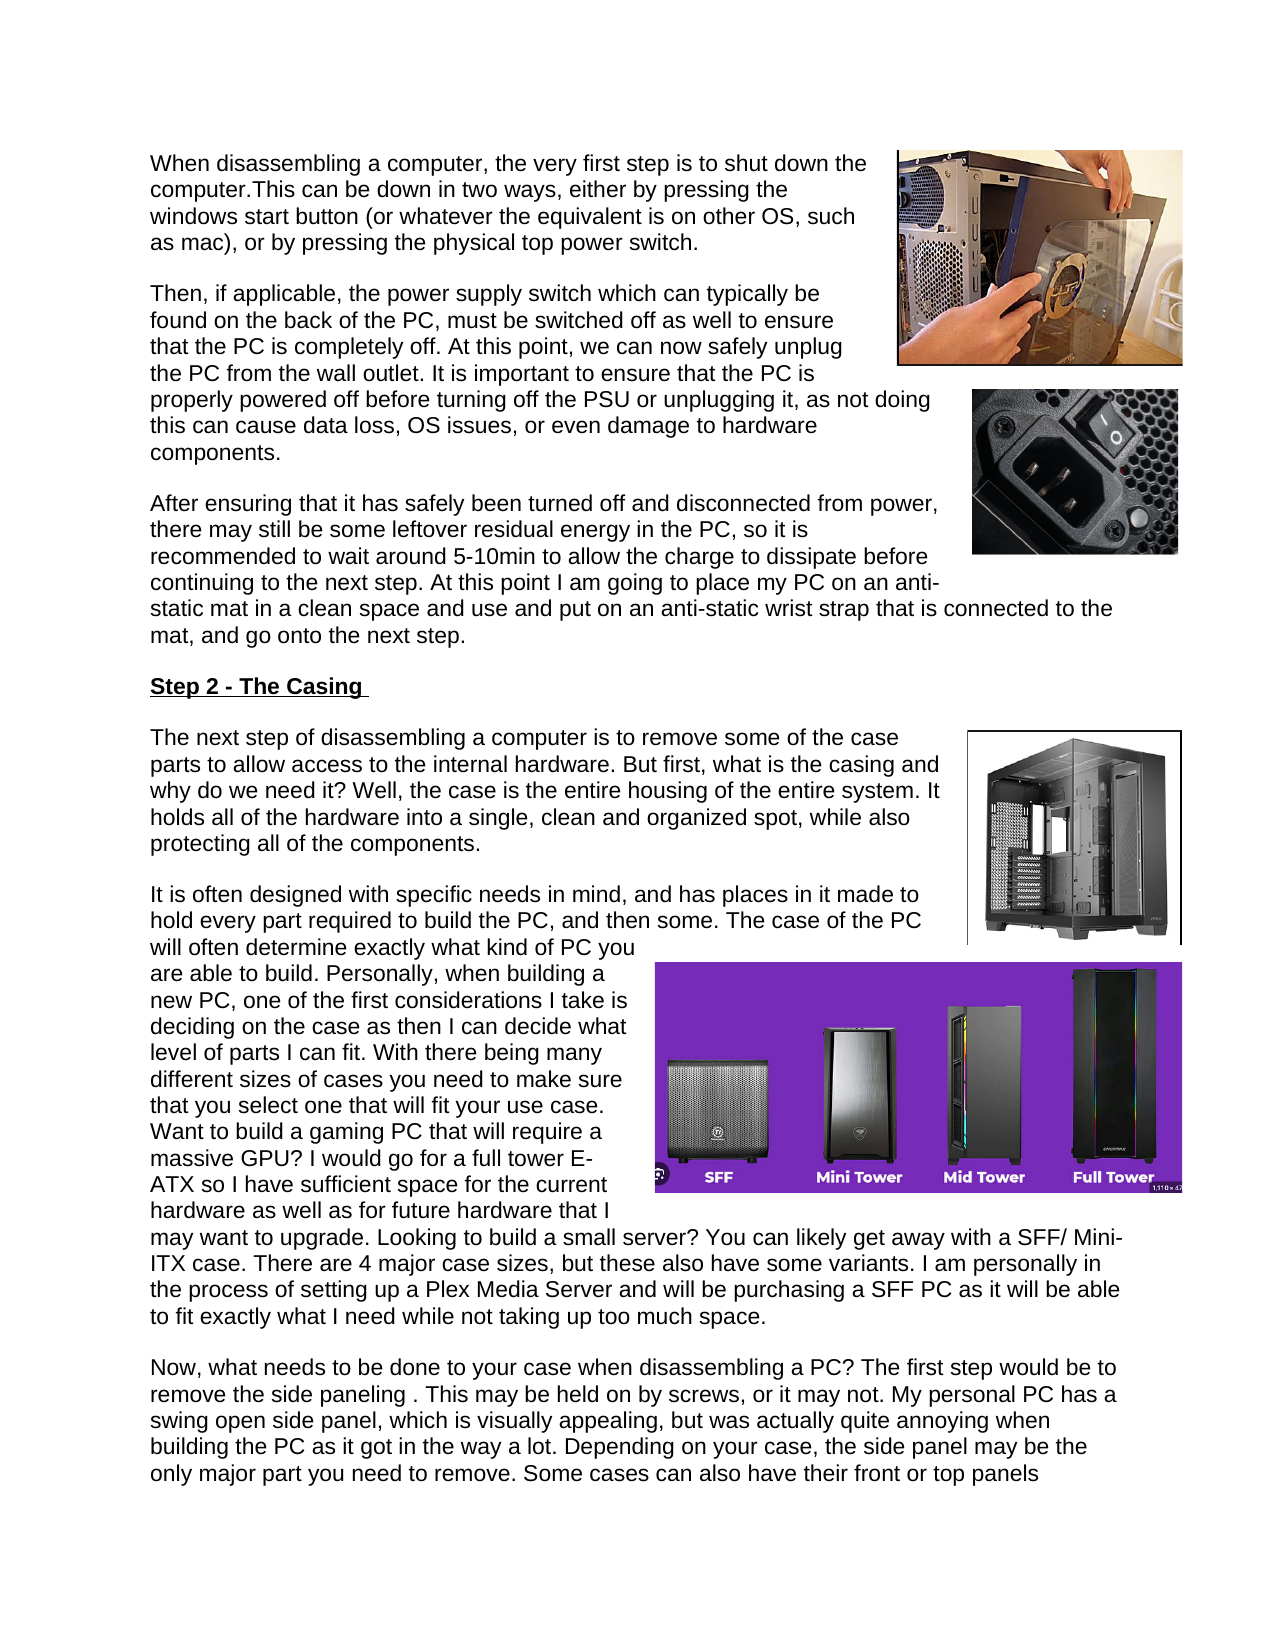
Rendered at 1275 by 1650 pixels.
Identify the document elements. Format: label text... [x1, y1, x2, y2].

text The next step of disassembling a computer is to remove some of the case parts to allow access to the internal hardware. But first, what is the casing and why do we need it? Well, the case is the entire housing of the entire system. It holds all of the hardware into a single, clean and organized spot, while also protecting all of the components. [150, 724, 1125, 856]
text It is often designed with specific needs in mind, and has places in it made to hold every part required to build the PC, and then some. The case of the PC will often determine exactly what kind of PC you are able to build. Personally, when building a new PC, one of the first considerations I take is deciding on the case as then I can decide what level of parts I can fit. With there being many different sizes of cases you need to make sure that you select one that will fit your use case. Want to build a gaming PC that will require a massive GPU? I would go for a full tower E-ATX so I have sufficient space for the current hardware as well as for future hardware that I may want to upgrade. Looking to build a small server? You can likely get away with a SFF/ Mini-ITX case. There are 4 major case sizes, but these also have some variants. I am personally in the process of setting up a Plex Media Server and will be purchasing a SFF PC as it will be able to fit exactly what I need while not taking up too much space. [150, 881, 1125, 1329]
picture [896, 150, 1183, 366]
text Step 2 - The Casing [150, 673, 1125, 699]
text Then, if applicable, the power supply switch which can typically be found on the back of the PC, must be switched off as well to ensure that the PC is completely off. At this point, we can now safely unplug the PC from the wall outlet. It is important to ensure that the PC is properly powered off before turning off the PSU or unplugging it, as not doing this can cause data loss, OS issues, or even damage to hardware components. [150, 280, 1125, 465]
text When disassembling a computer, the very first step is to shut down the computer.This can be down in two ways, either by pressing the windows start button (or whatever the equivalent is on other OS, such as mac), or by pressing the physical top power switch. [150, 150, 896, 255]
text After ensuring that it has safely been turned off and disconnected from power, there may still be some leftover residual energy in the PC, so it is recommended to wait around 5-10min to allow the charge to dissipate before continuing to the next step. At this point I am going to place my PC on an anti-static mat in a clean space and use and put on an anti-static wrist strap that is connected to the mat, and go onto the next step. [150, 490, 1125, 648]
picture [654, 962, 1183, 1193]
picture [971, 389, 1179, 555]
picture [967, 730, 1182, 945]
